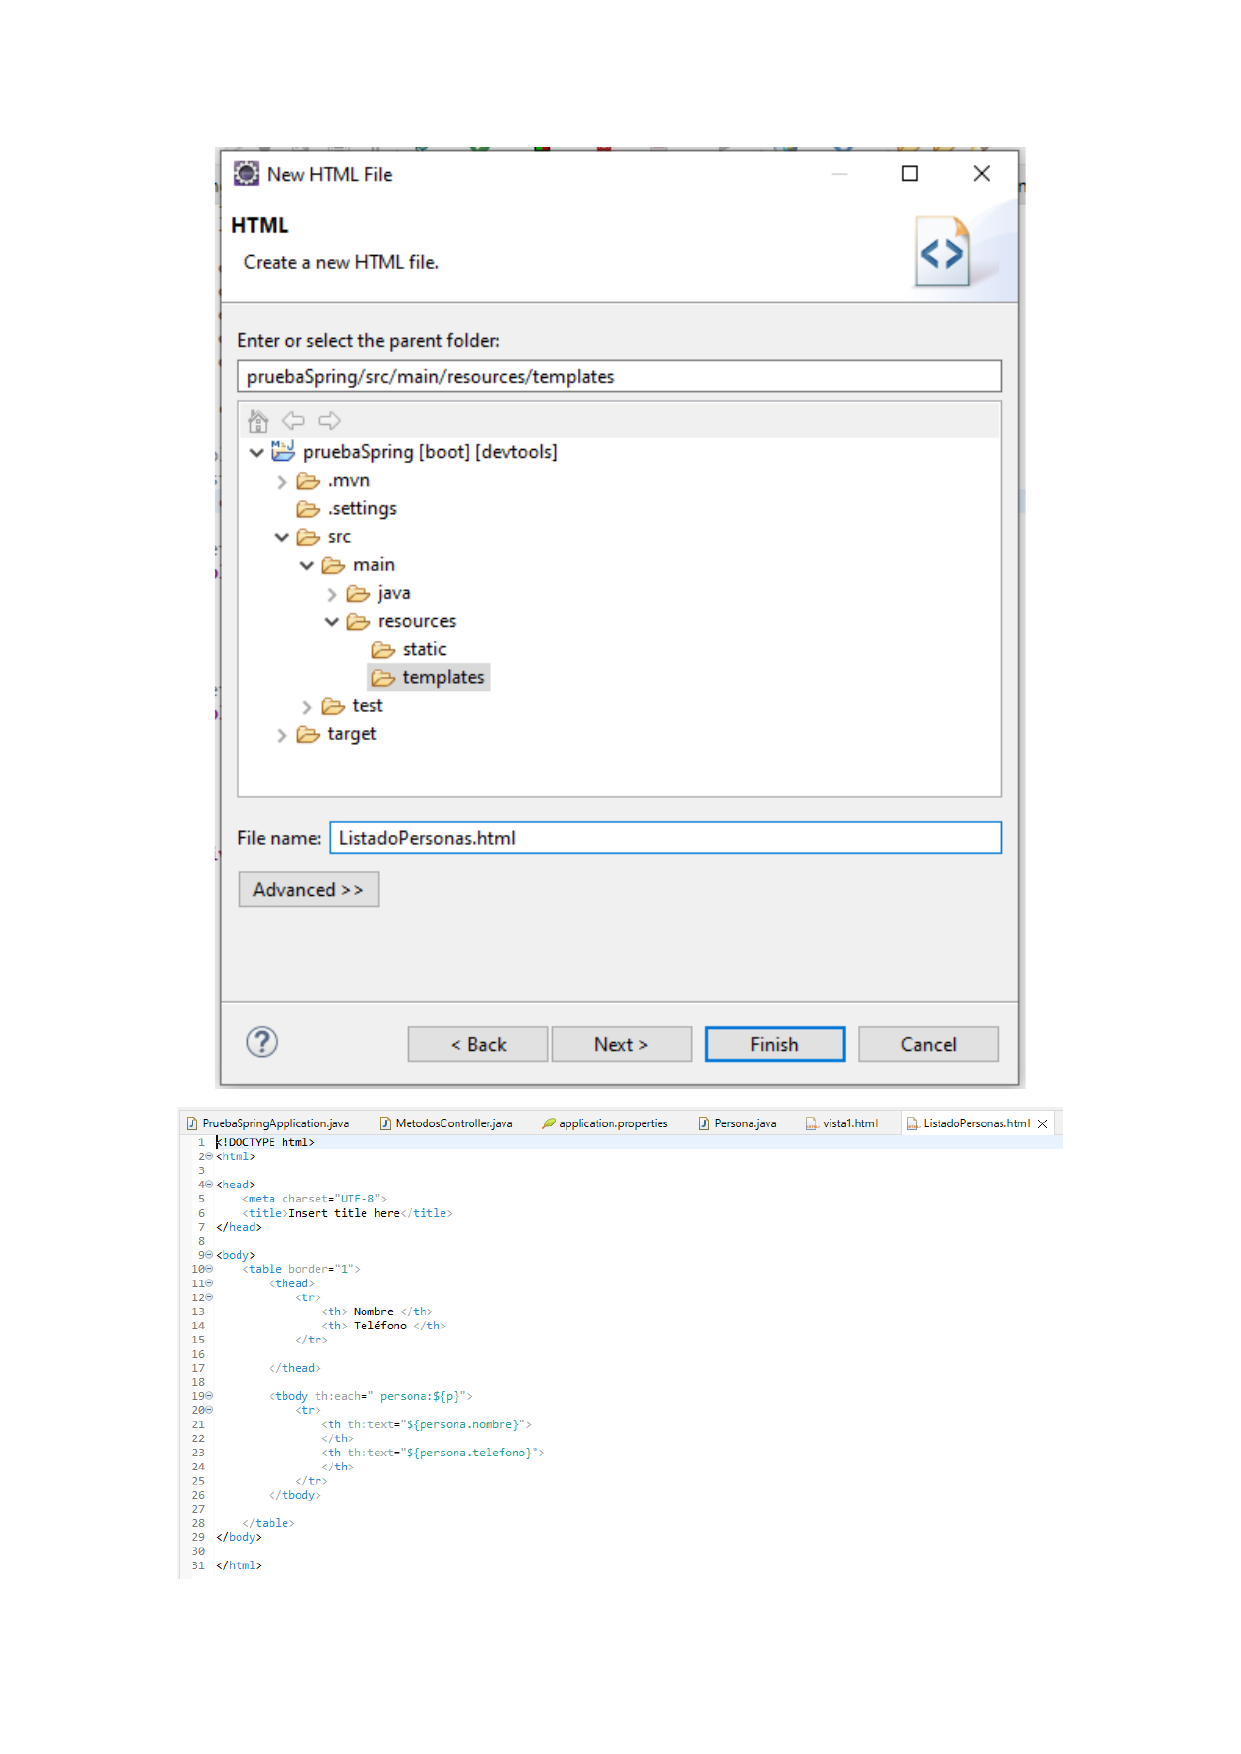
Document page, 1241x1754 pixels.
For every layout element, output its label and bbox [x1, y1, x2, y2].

picture [177, 1107, 1063, 1579]
picture [214, 147, 1026, 1089]
